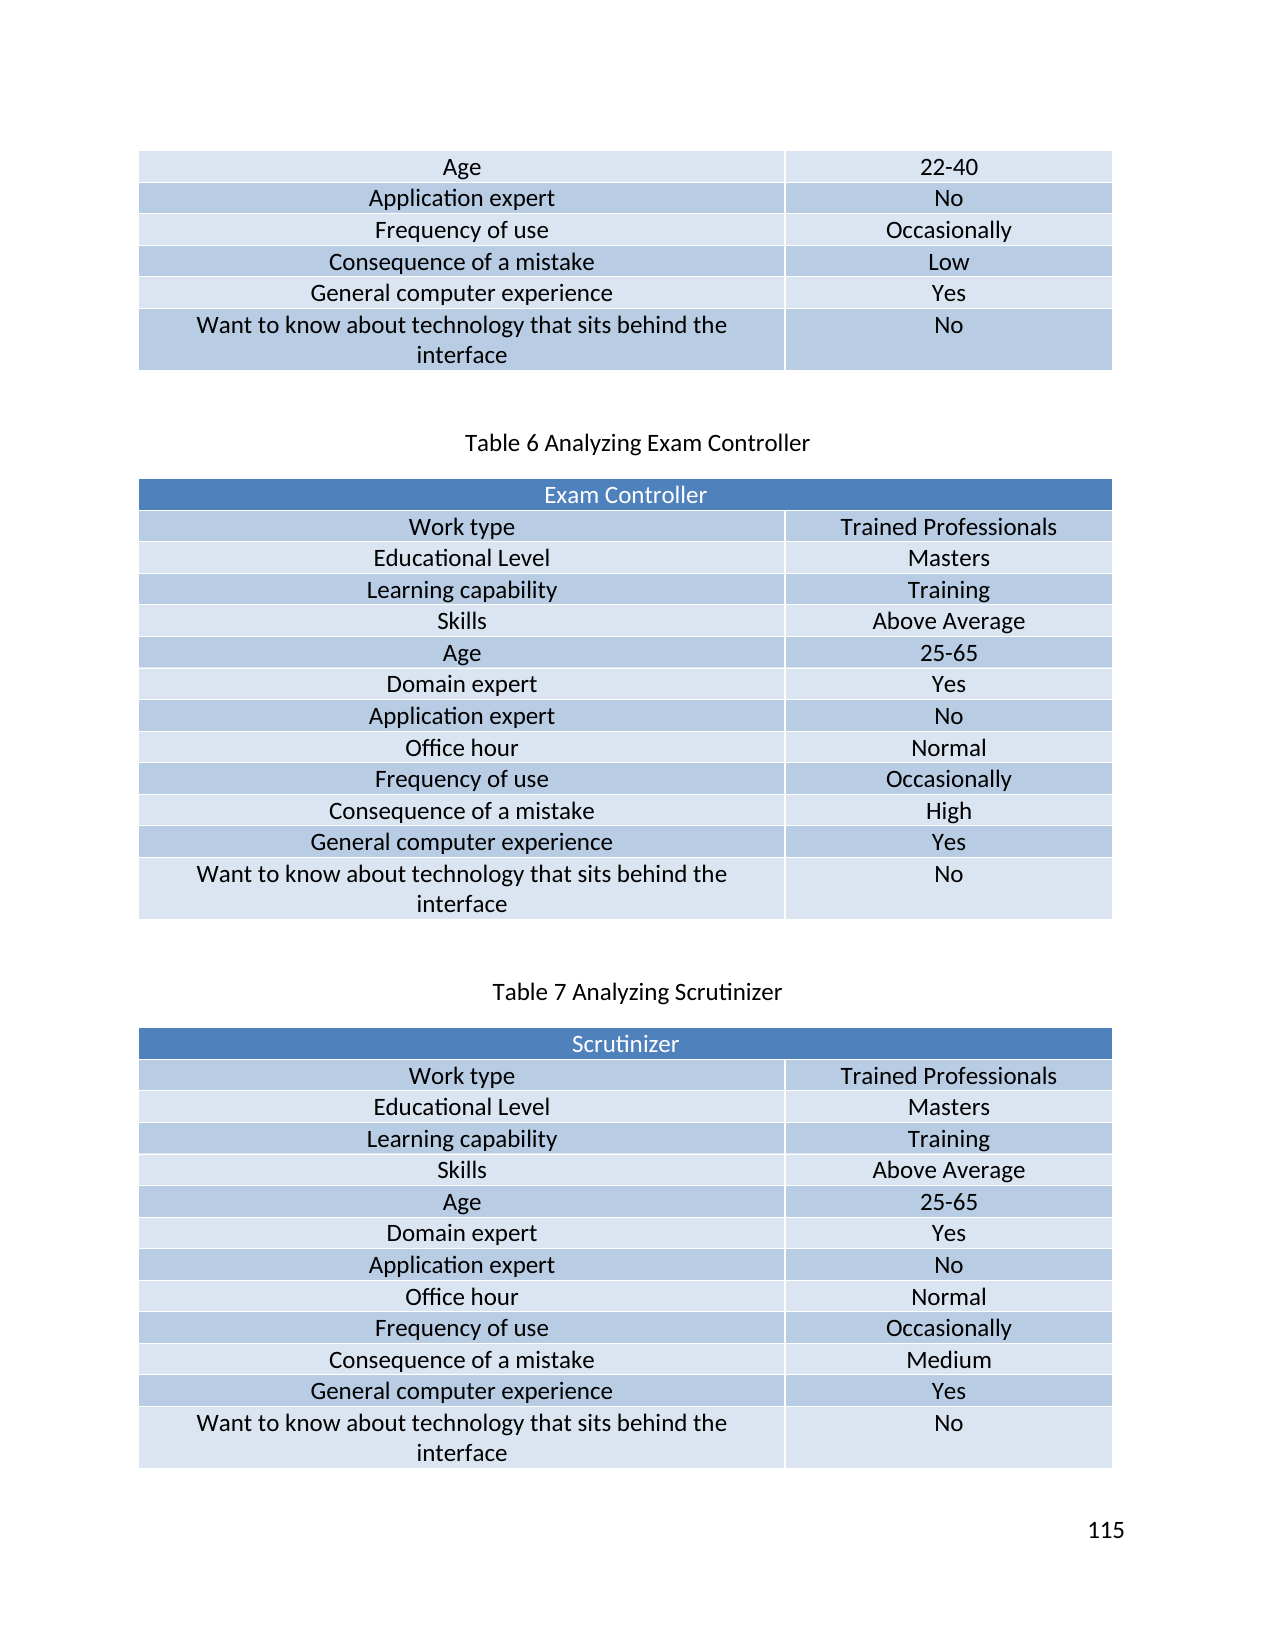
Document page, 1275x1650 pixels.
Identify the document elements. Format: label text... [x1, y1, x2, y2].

table_cell Work type [139, 1060, 784, 1090]
table_cell Medium [786, 1344, 1112, 1374]
table_cell Yes [786, 669, 1112, 699]
table_cell Occasionally [786, 1312, 1112, 1343]
table_cell Application expert [139, 183, 784, 213]
table_cell Learning capability [139, 574, 784, 604]
table_cell Domain expert [139, 669, 784, 699]
table_cell Yes [786, 826, 1112, 857]
table_cell Consequence of a mistake [139, 246, 784, 276]
table_cell No [786, 309, 1112, 370]
table_cell Frequency of use [139, 763, 784, 794]
table_cell Application expert [139, 1249, 784, 1280]
table_cell Above Average [786, 1155, 1112, 1185]
table_cell Age [139, 151, 784, 182]
table_cell Normal [786, 1281, 1112, 1311]
table_cell Frequency of use [139, 214, 784, 245]
table_cell Normal [786, 732, 1112, 762]
table_cell Low [786, 246, 1112, 276]
table_cell No [786, 183, 1112, 213]
table_cell 22-40 [786, 151, 1112, 182]
table_cell Yes [786, 1375, 1112, 1406]
table_cell No [786, 1249, 1112, 1280]
table_cell Training [786, 1123, 1112, 1153]
table_cell High [786, 795, 1112, 825]
table_cell Educational Level [139, 542, 784, 573]
table_cell 25-65 [786, 1186, 1112, 1217]
table_cell 25-65 [786, 637, 1112, 667]
table_cell Want to know about technology that sits behind the interface [139, 858, 784, 919]
table_cell No [786, 858, 1112, 919]
table_cell Skills [139, 605, 784, 636]
table_cell No [786, 700, 1112, 731]
table_cell Yes [786, 1218, 1112, 1248]
table_cell Yes [786, 277, 1112, 308]
table_cell Trained Professionals [786, 1060, 1112, 1090]
table_cell Domain expert [139, 1218, 784, 1248]
text Table 6 Analyzing Exam Controller [150, 427, 1125, 457]
table_cell Trained Professionals [786, 511, 1112, 541]
table_cell Work type [139, 511, 784, 541]
table_cell Occasionally [786, 214, 1112, 245]
table_cell General computer experience [139, 826, 784, 857]
table_cell Training [786, 574, 1112, 604]
table_cell Office hour [139, 732, 784, 762]
table_cell Application expert [139, 700, 784, 731]
table_cell General computer experience [139, 277, 784, 308]
table_cell Masters [786, 1091, 1112, 1122]
table_cell No [786, 1407, 1112, 1468]
table_cell Want to know about technology that sits behind the interface [139, 1407, 784, 1468]
table_cell Age [139, 637, 784, 667]
table_cell General computer experience [139, 1375, 784, 1406]
table_cell Learning capability [139, 1123, 784, 1153]
table_header Scrutinizer [139, 1028, 1112, 1059]
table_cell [139, 309, 784, 370]
table_cell Frequency of use [139, 1312, 784, 1343]
table_cell Above Average [786, 605, 1112, 636]
table_cell Office hour [139, 1281, 784, 1311]
table_cell Consequence of a mistake [139, 1344, 784, 1374]
text Table 7 Analyzing Scrutinizer [150, 976, 1125, 1006]
table_cell Occasionally [786, 763, 1112, 794]
table_header Exam Controller [139, 479, 1112, 510]
table_cell Educational Level [139, 1091, 784, 1122]
table_cell Consequence of a mistake [139, 795, 784, 825]
table_cell Age [139, 1186, 784, 1217]
table_cell Skills [139, 1155, 784, 1185]
table_cell Masters [786, 542, 1112, 573]
